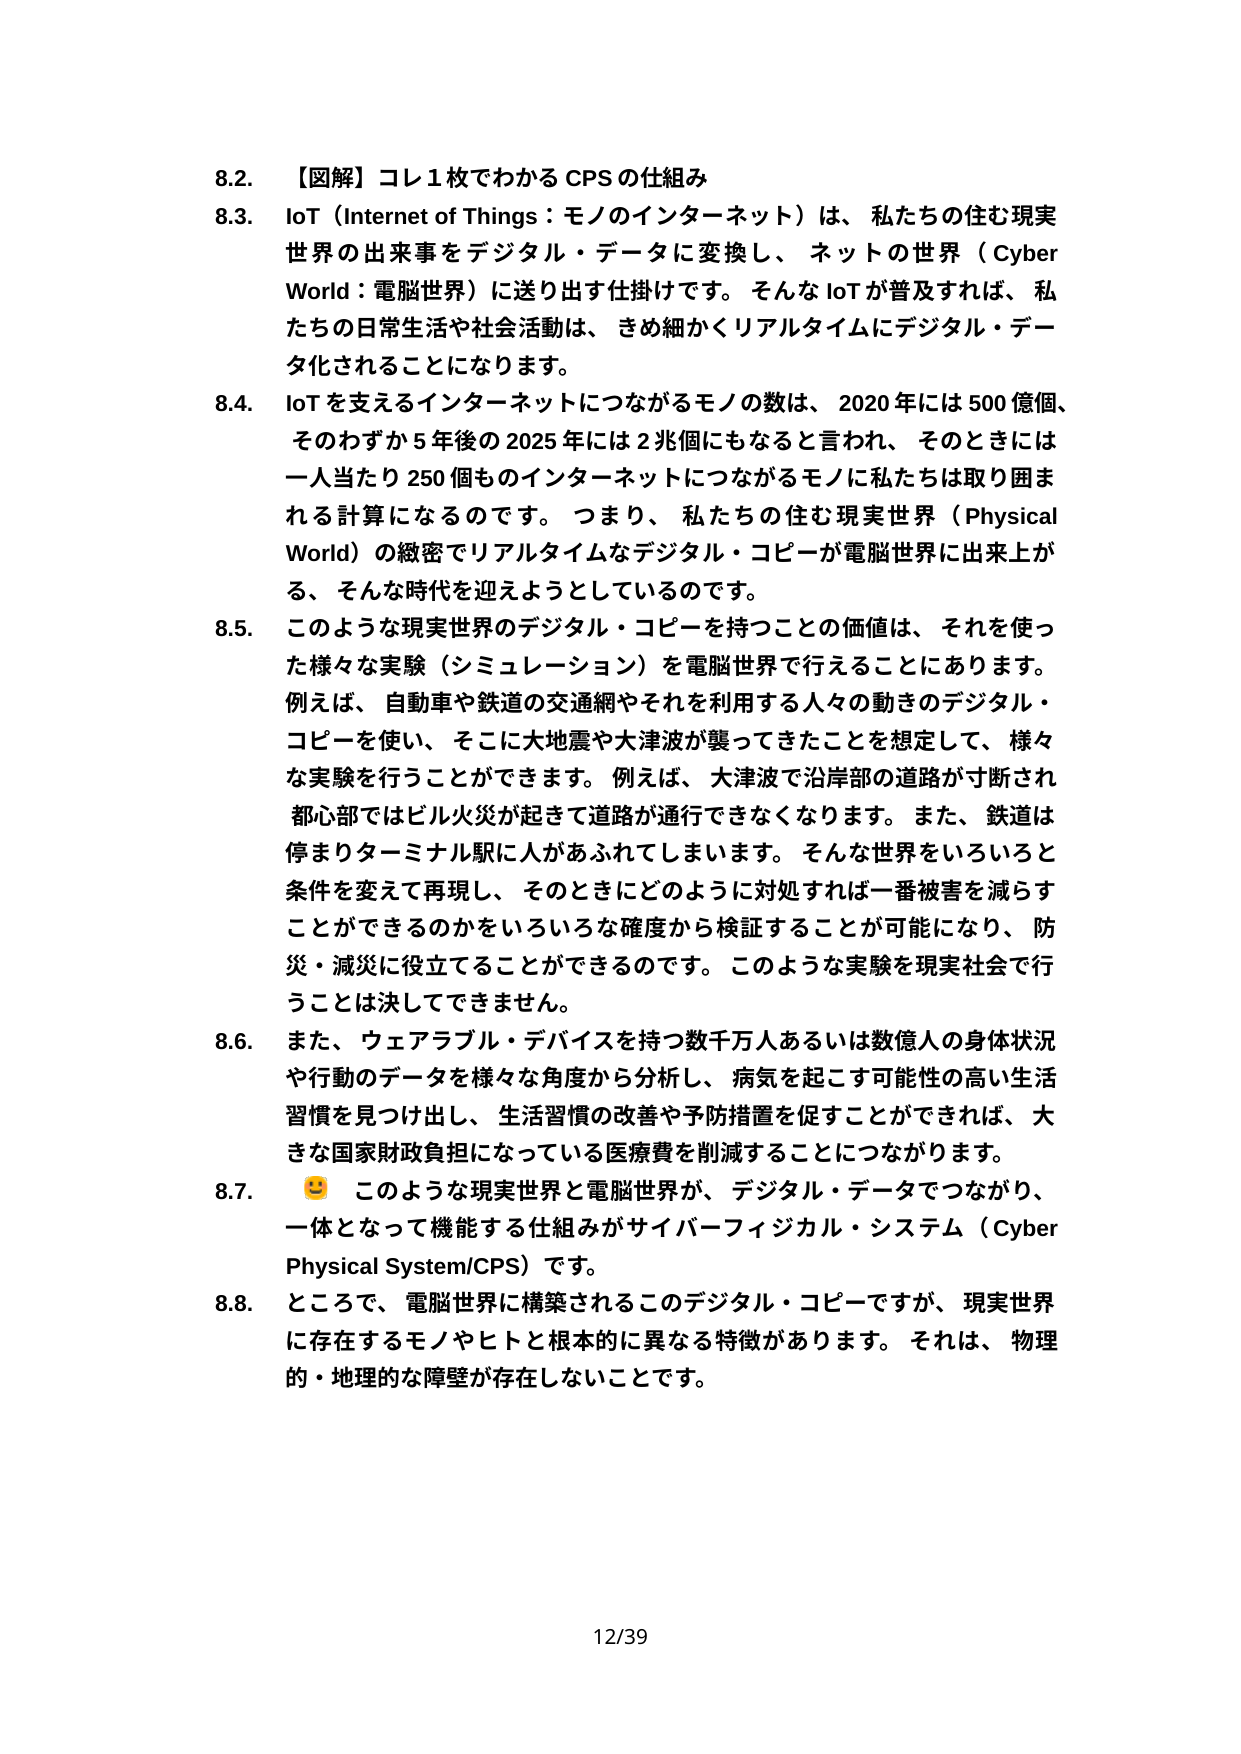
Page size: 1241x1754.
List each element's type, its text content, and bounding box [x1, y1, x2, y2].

subtitle 【図解】コレ１枚でわかるCPSの仕組み [215, 158, 1058, 196]
subtitle また、 ウェアラブル・デバイスを持つ数千万人あるいは数億人の身体状況や行動のデータを様々な角度から分析し、 病気を起こす可能性の高い生活習慣を見つけ出し、 生活習慣の改善や予防措置を促すことができれば、 大きな国家財政負担になっている医療費を削減することにつながります。 [215, 1021, 1058, 1171]
subtitle このような現実世界のデジタル・コピーを持つことの価値は、 それを使った様々な実験（シミュレーション）を電脳世界で行えることにあります。 例えば、 自動車や鉄道の交通網やそれを利用する人々の動きのデジタル・コピーを使い、 そこに大地震や大津波が襲ってきたことを想定して、 様々な実験を行うことができます。 例えば、 大津波で沿岸部の道路が寸断され、 都心部ではビル火災が起きて道路が通行できなくなります。 また、 鉄道は停まりターミナル駅に人があふれてしまいます。 そんな世界をいろいろと条件を変えて再現し、 そのときにどのように対処すれば一番被害を減らすことができるのかをいろいろな確度から検証することが可能になり、 防災・減災に役立てることができるのです。 このような実験を現実社会で行うことは決してできません。 [215, 608, 1058, 1021]
picture [304, 1176, 328, 1200]
subtitle このような現実世界と電脳世界が、 デジタル・データでつながり、 一体となって機能する仕組みがサイバーフィジカル・システム（Cyber Physical System/CPS）です。 [215, 1171, 1058, 1283]
subtitle ところで、 電脳世界に構築されるこのデジタル・コピーですが、 現実世界に存在するモノやヒトと根本的に異なる特徴があります。 それは、 物理的・地理的な障壁が存在しないことです。 [215, 1283, 1058, 1396]
subtitle IoT（Internet of Things：モノのインターネット）は、 私たちの住む現実世界の出来事をデジタル・データに変換し、 ネットの世界（Cyber World：電脳世界）に送り出す仕掛けです。 そんなIoTが普及すれば、 私たちの日常生活や社会活動は、 きめ細かくリアルタイムにデジタル・データ化されることになります。 [215, 196, 1058, 383]
subtitle IoTを支えるインターネットにつながるモノの数は、 2020年には500億個、 そのわずか5年後の2025年には2兆個にもなると言われ、 そのときには一人当たり250個ものインターネットにつながるモノに私たちは取り囲まれる計算になるのです。 つまり、 私たちの住む現実世界（Physical World）の緻密でリアルタイムなデジタル・コピーが電脳世界に出来上がる、 そんな時代を迎えようとしているのです。 [215, 383, 1058, 608]
